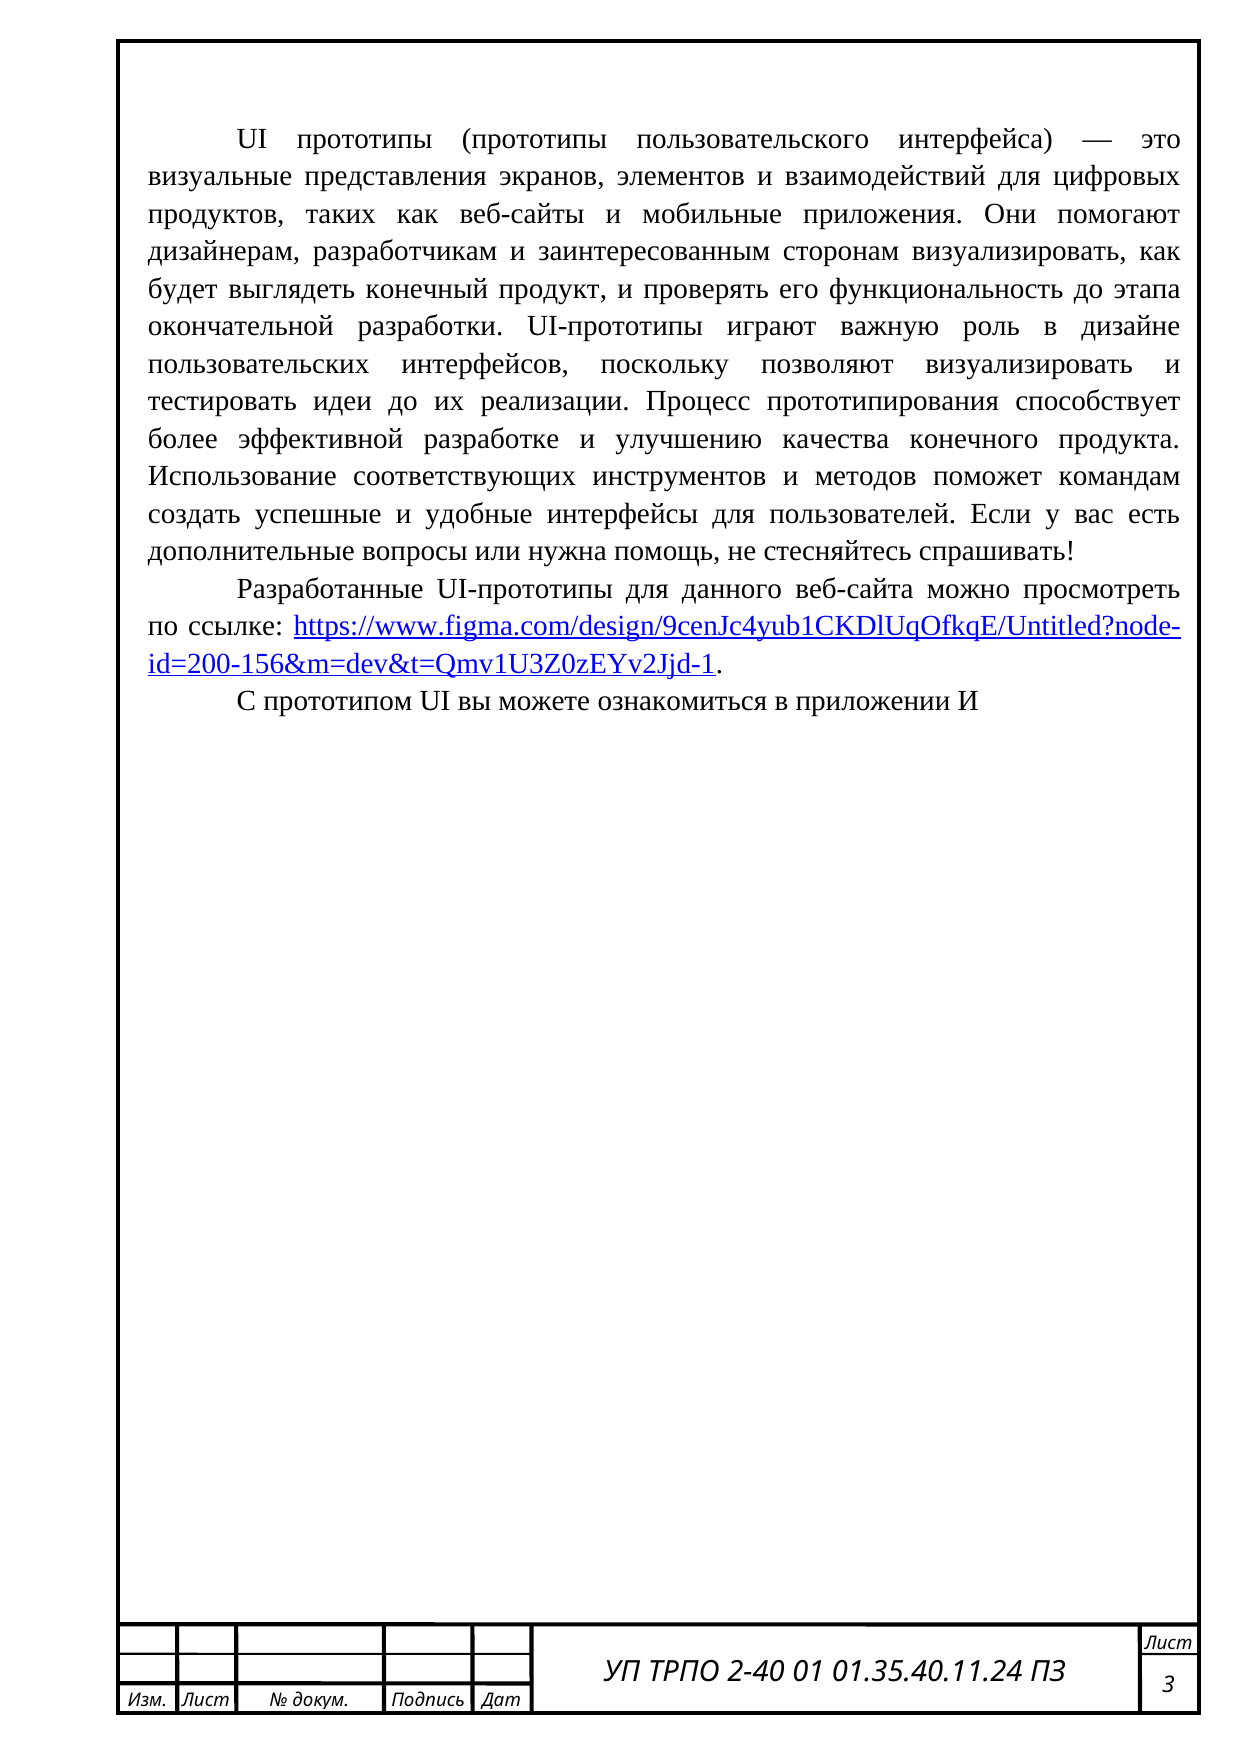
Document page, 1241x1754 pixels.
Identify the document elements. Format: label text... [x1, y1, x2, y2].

text Разработанные UI-прототипы для данного веб-сайта можно просмотреть по ссылке: https://www.figma.com/design/9cenJc4yub1CKDlUqOfkqE/Untitled?node-id=200-156&m=dev&t=Qmv1U3Z0zEYv2Jjd-1. [148, 568, 1181, 681]
text С прототипом UI вы можете ознакомиться в приложении И [148, 681, 1181, 718]
text UI прототипы (прототипы пользовательского интерфейса) — это визуальные представления экранов, элементов и взаимодействий для цифровых продуктов, таких как веб-сайты и мобильные приложения. Они помогают дизайнерам, разработчикам и заинтересованным сторонам визуализировать, как будет выглядеть конечный продукт, и проверять его функциональность до этапа окончательной разработки. UI-прототипы играют важную роль в дизайне пользовательских интерфейсов, поскольку позволяют визуализировать и тестировать идеи до их реализации. Процесс прототипирования способствует более эффективной разработке и улучшению качества конечного продукта. Использование соответствующих инструментов и методов поможет командам создать успешные и удобные интерфейсы для пользователей. Если у вас есть дополнительные вопросы или нужна помощь, не стесняйтесь спрашивать! [148, 118, 1181, 568]
